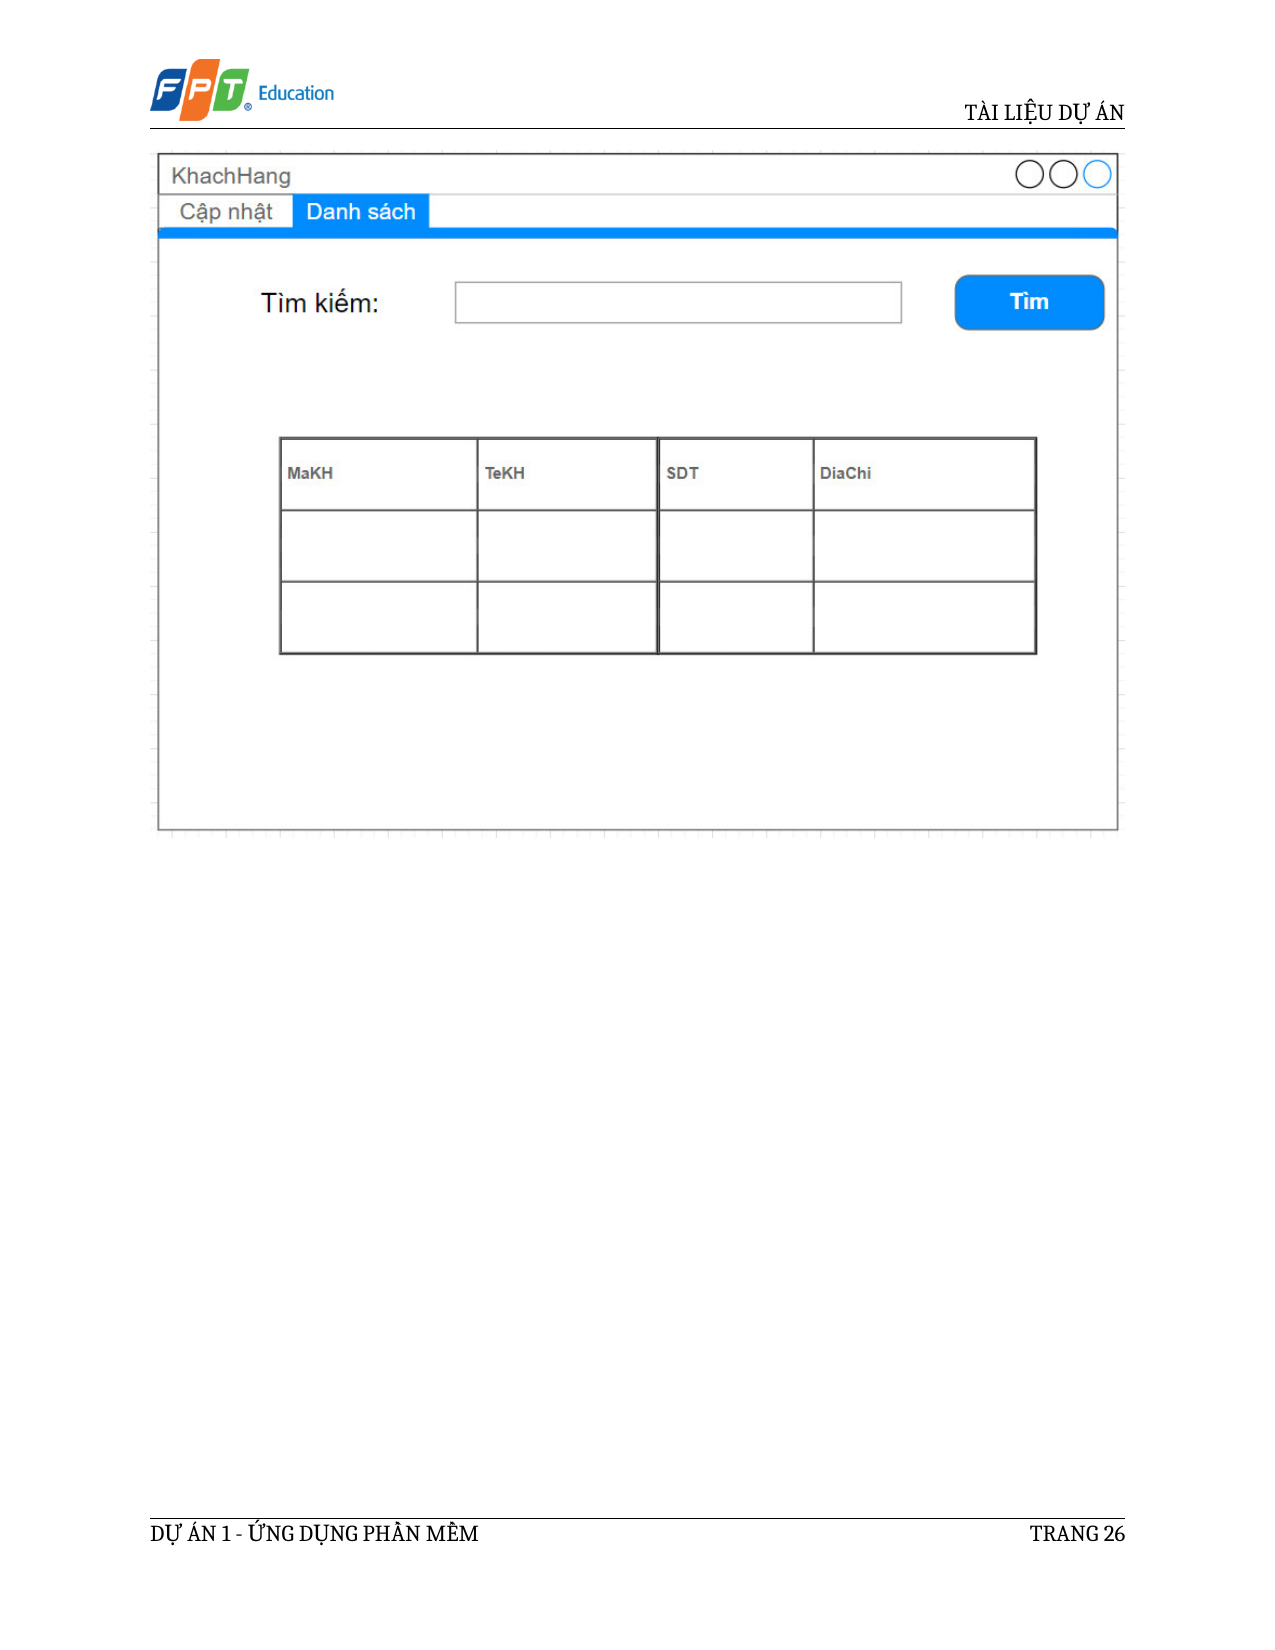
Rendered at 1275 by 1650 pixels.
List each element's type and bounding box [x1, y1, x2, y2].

picture [150, 59, 336, 121]
picture [150, 150, 1125, 838]
